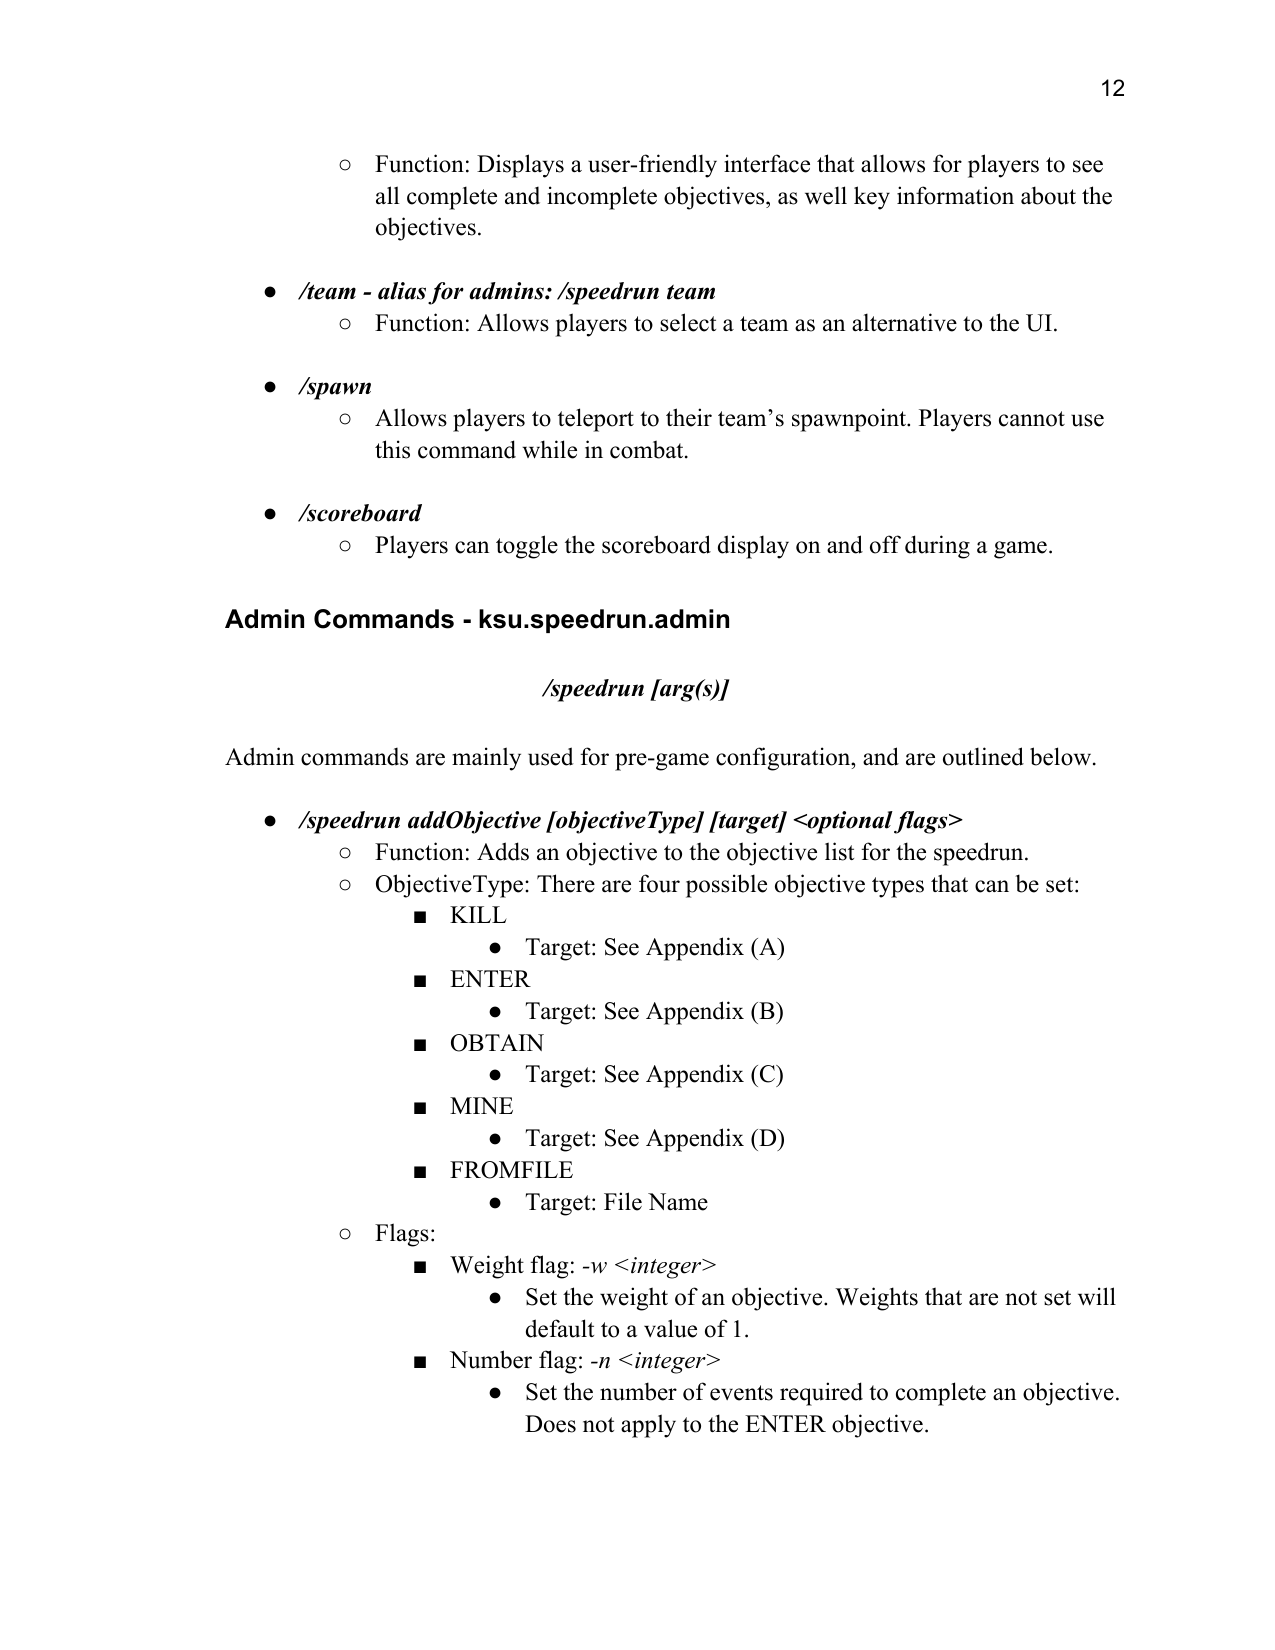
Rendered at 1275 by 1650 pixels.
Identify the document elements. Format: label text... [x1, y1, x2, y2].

list Target: See Appendix (B) [487, 997, 1125, 1025]
list Weight flag: -w <integer> [412, 1251, 1125, 1279]
list ENTER [412, 965, 1125, 993]
list ObjectiveType: There are four possible objective types that can be set: [337, 870, 1125, 898]
text /speedrun [arg(s)] [150, 674, 1125, 702]
text Admin Commands - ksu.speedrun.admin [150, 604, 1125, 634]
list Set the number of events required to complete an objective. Does not apply to the ENTER objective. [487, 1378, 1125, 1438]
list Allows players to teleport to their team’s spawnpoint. Players cannot use this command while in combat. [337, 404, 1125, 464]
list Target: See Appendix (C) [487, 1061, 1125, 1088]
list /team - alias for admins: /speedrun team [262, 277, 1125, 305]
list Target: File Name [487, 1188, 1125, 1215]
list Target: See Appendix (D) [487, 1124, 1125, 1152]
list Target: See Appendix (A) [487, 933, 1125, 961]
list Function: Allows players to select a team as an alternative to the UI. [337, 309, 1125, 337]
list Flags: [337, 1219, 1125, 1247]
list /speedrun addObjective [objectiveType] [target] <optional flags> [262, 806, 1125, 834]
list MINE [412, 1092, 1125, 1120]
list FROMFILE [412, 1156, 1125, 1183]
list /spawn [262, 372, 1125, 400]
list KILL [412, 902, 1125, 929]
list Number flag: -n <integer> [412, 1346, 1125, 1374]
list Function: Adds an objective to the objective list for the speedrun. [337, 838, 1125, 866]
list Function: Displays a user-friendly interface that allows for players to see all complete and incomplete objectives, as well key information about the objectives. [337, 150, 1125, 241]
text Admin commands are mainly used for pre-game configuration, and are outlined below. [225, 743, 1125, 771]
list Players can toggle the scoreboard display on and off during a game. [337, 531, 1125, 559]
list OBTAIN [412, 1029, 1125, 1056]
list Set the weight of an objective. Weights that are not set will default to a value of 1. [487, 1283, 1125, 1342]
list /scoreboard [262, 499, 1125, 527]
